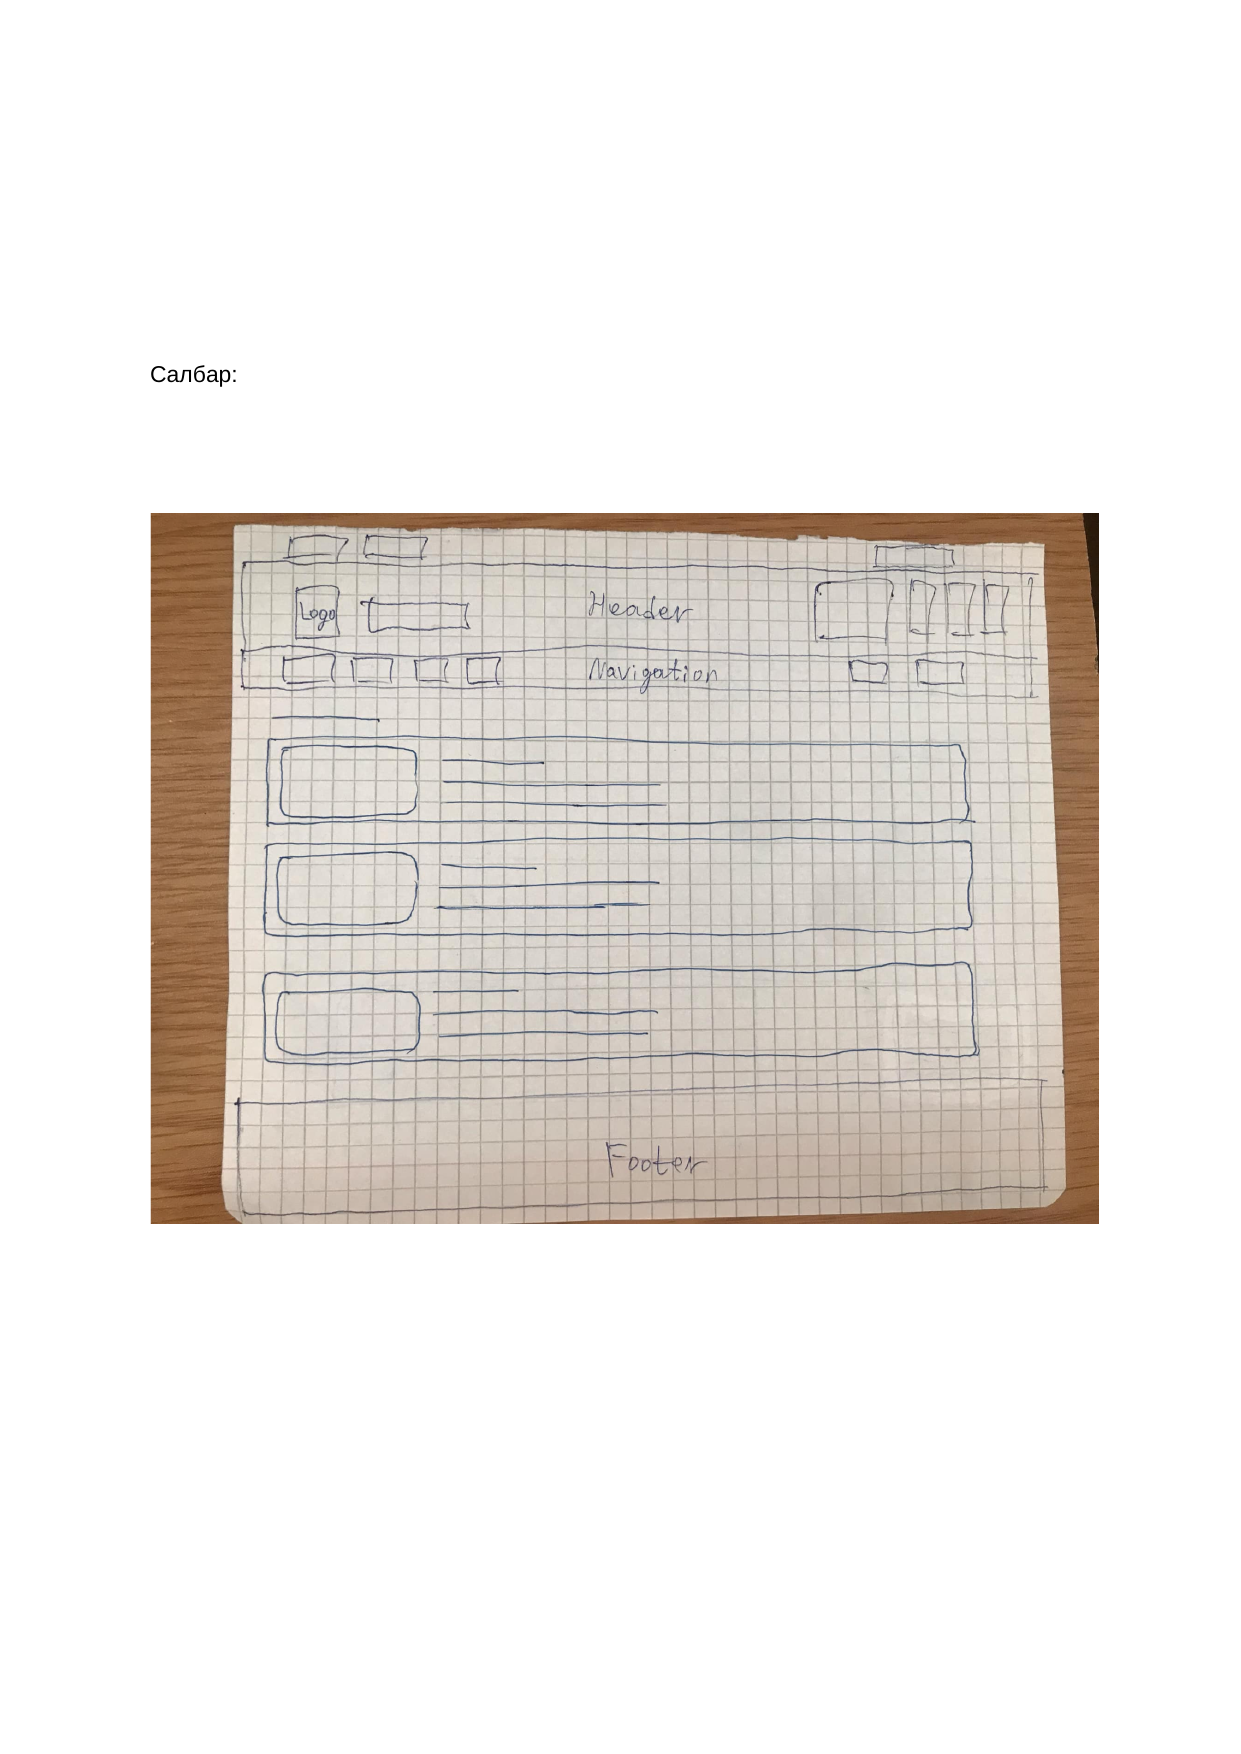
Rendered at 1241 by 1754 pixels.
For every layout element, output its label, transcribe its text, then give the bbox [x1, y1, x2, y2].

text Салбар: [150, 361, 1090, 388]
picture [152, 513, 1098, 1224]
